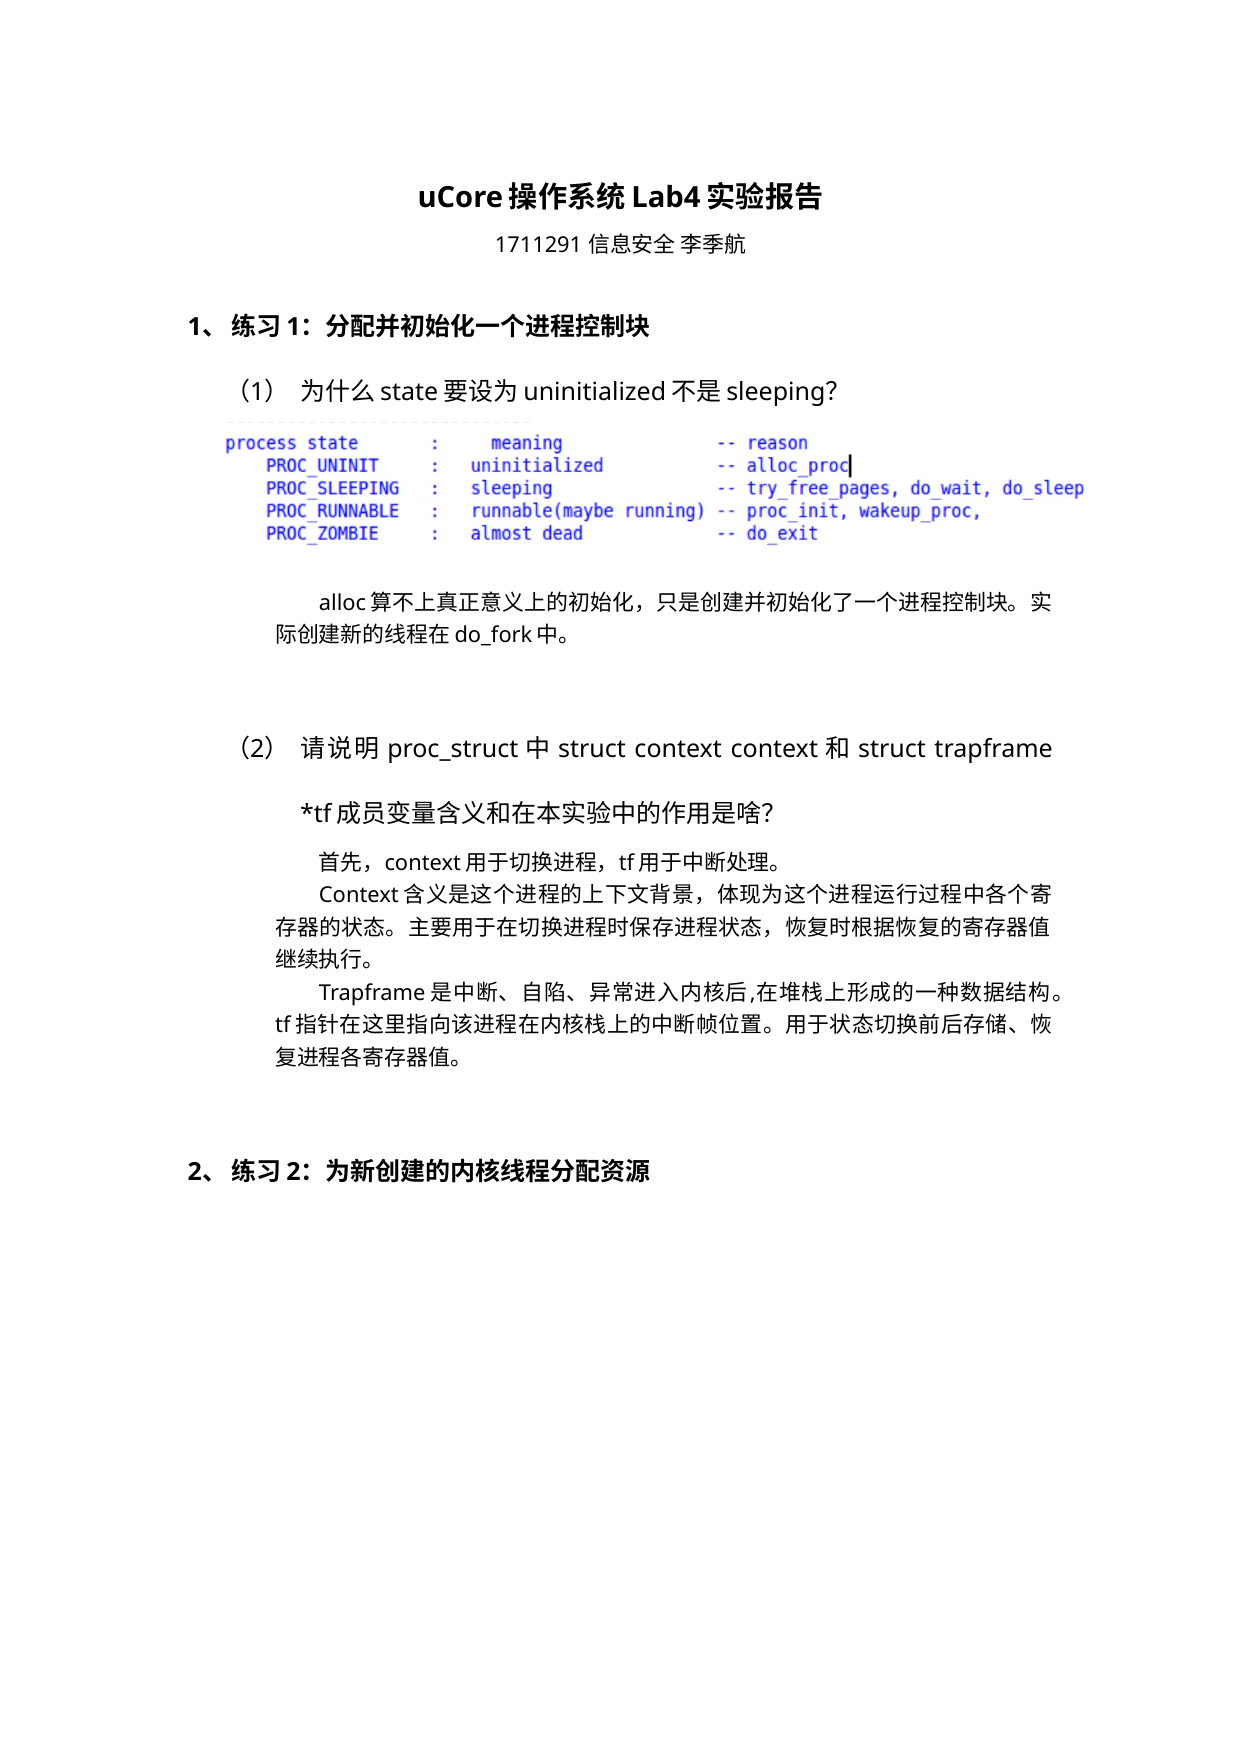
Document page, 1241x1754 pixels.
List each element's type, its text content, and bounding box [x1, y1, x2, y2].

picture [225, 422, 1091, 569]
text Trapframe是中断、自陷、异常进入内核后,在堆栈上形成的一种数据结构。tf指针在这里指向该进程在内核栈上的中断帧位置。用于状态切换前后存储、恢复进程各寄存器值。 [275, 974, 1053, 1072]
list 为什么state要设为uninitialized不是sleeping？ [225, 357, 1053, 422]
list 练习1：分配并初始化一个进程控制块 [187, 292, 1053, 357]
text uCore操作系统Lab4实验报告 [187, 162, 1053, 227]
text Context含义是这个进程的上下文背景，体现为这个进程运行过程中各个寄存器的状态。主要用于在切换进程时保存进程状态，恢复时根据恢复的寄存器值继续执行。 [275, 877, 1053, 974]
list 首先，context用于切换进程，tf用于中断处理。 [319, 844, 1053, 877]
list 请说明proc_struct中struct context context和struct trapframe *tf成员变量含义和在本实验中的作用是啥？ [225, 714, 1053, 844]
list 练习2：为新创建的内核线程分配资源 [187, 1137, 1053, 1202]
text 1711291 信息安全 李季航 [187, 227, 1053, 259]
text alloc算不上真正意义上的初始化，只是创建并初始化了一个进程控制块。实际创建新的线程在do_fork中。 [275, 584, 1053, 649]
